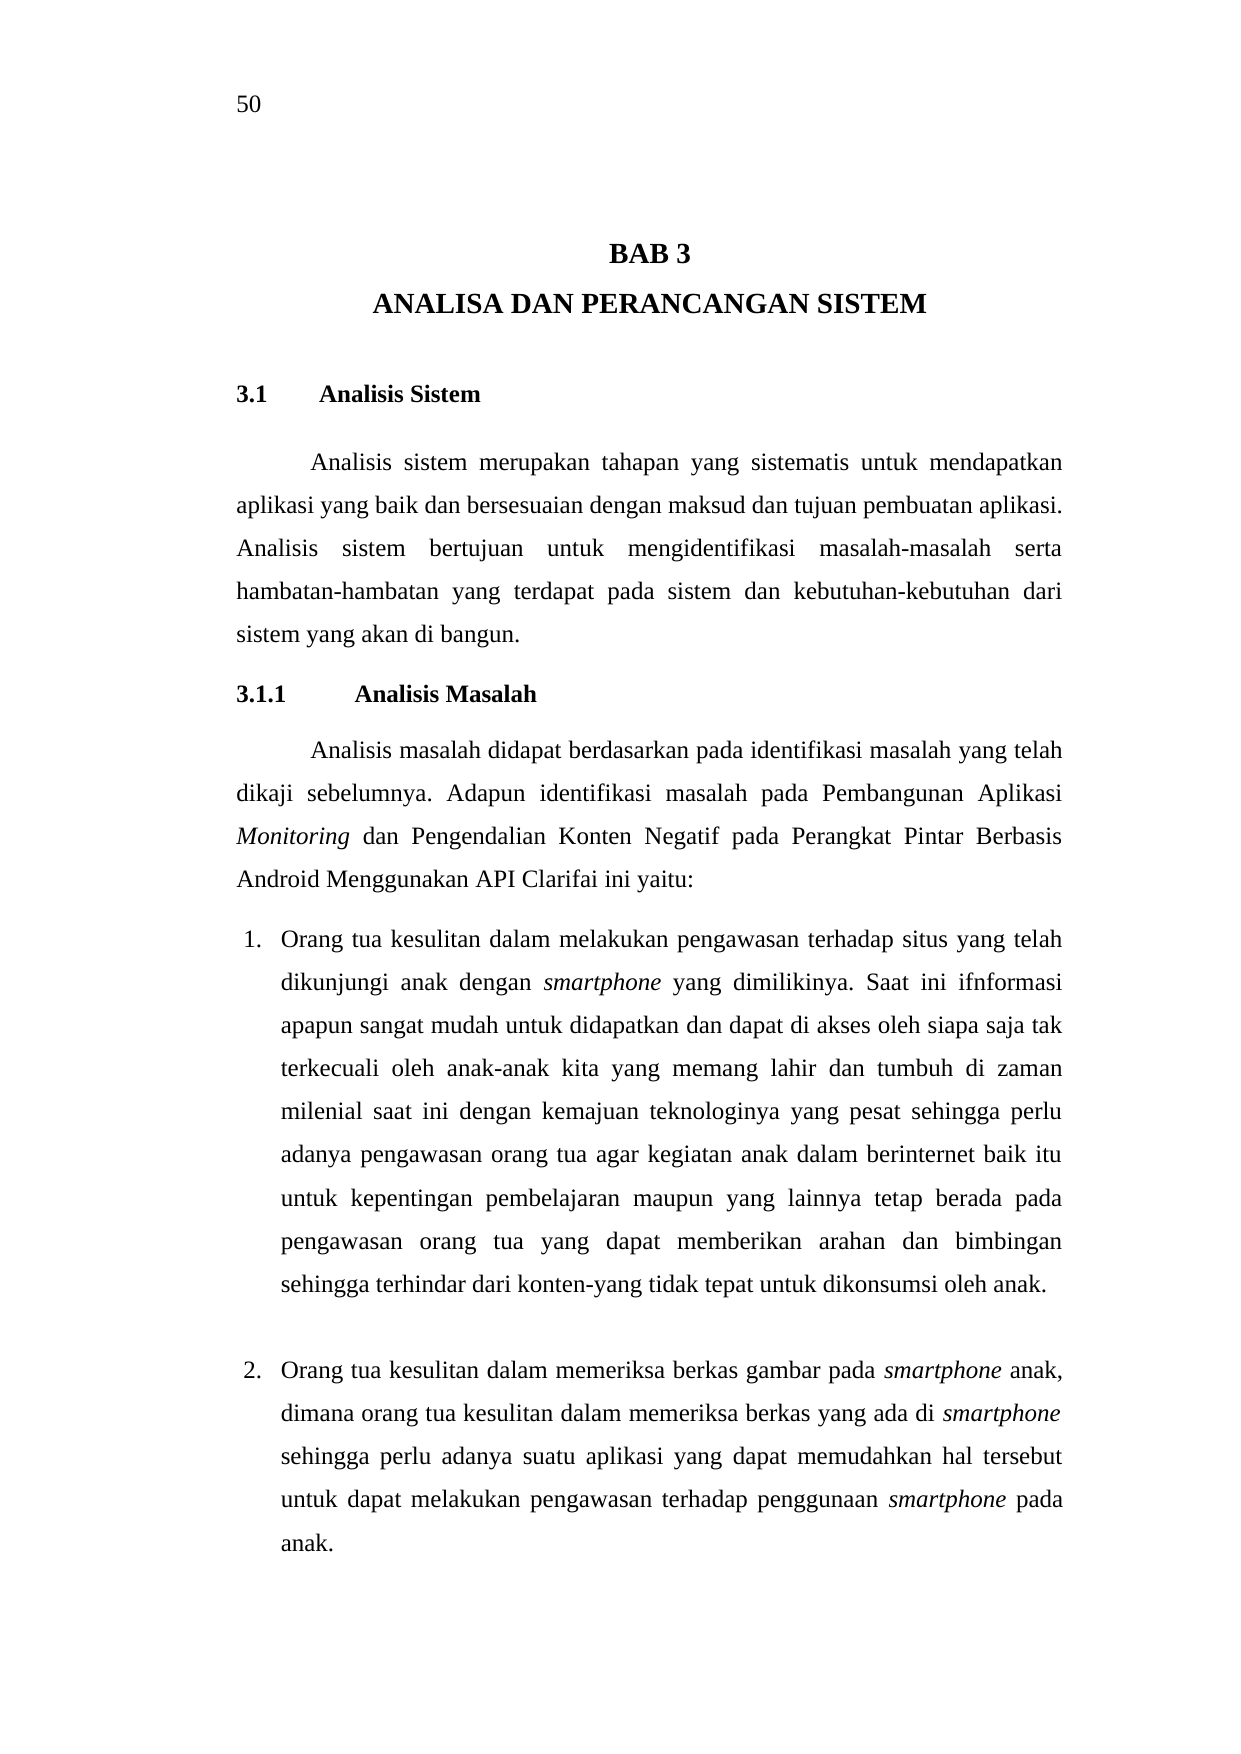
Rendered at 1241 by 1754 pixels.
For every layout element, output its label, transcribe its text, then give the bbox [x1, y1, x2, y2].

list Orang tua kesulitan dalam melakukan pengawasan terhadap situs yang telah dikunjungi anak dengan smartphone yang dimilikinya. Saat ini ifnformasi apapun sangat mudah untuk didapatkan dan dapat di akses oleh siapa saja tak terkecuali oleh anak-anak kita yang memang lahir dan tumbuh di zaman milenial saat ini dengan kemajuan teknologinya yang pesat sehingga perlu adanya pengawasan orang tua agar kegiatan anak dalam berinternet baik itu untuk kepentingan pembelajaran maupun yang lainnya tetap berada pada pengawasan orang tua yang dapat memberikan arahan dan bimbingan sehingga terhindar dari konten-yang tidak tepat untuk dikonsumsi oleh anak. [243, 924, 1063, 1298]
list Orang tua kesulitan dalam memeriksa berkas gambar pada smartphone anak, dimana orang tua kesulitan dalam memeriksa berkas yang ada di smartphone sehingga perlu adanya suatu aplikasi yang dapat memudahkan hal tersebut untuk dapat melakukan pengawasan terhadap penggunaan smartphone pada anak. [243, 1355, 1063, 1556]
text Analisis sistem merupakan tahapan yang sistematis untuk mendapatkan aplikasi yang baik dan bersesuaian dengan maksud dan tujuan pembuatan aplikasi. Analisis sistem bertujuan untuk mengidentifikasi masalah-masalah serta hambatan-hambatan yang terdapat pada sistem dan kebutuhan-kebutuhan dari sistem yang akan di bangun. [236, 447, 1063, 648]
text Analisis masalah didapat berdasarkan pada identifikasi masalah yang telah dikaji sebelumnya. Adapun identifikasi masalah pada Pembangunan Aplikasi Monitoring dan Pengendalian Konten Negatif pada Perangkat Pintar Berbasis Android Menggunakan API Clarifai ini yaitu: [236, 735, 1063, 893]
subtitle Analisis Sistem [236, 379, 1063, 407]
subtitle Analisis Masalah [236, 679, 1063, 708]
text Analisa dan perancangan sistem [236, 287, 1063, 320]
